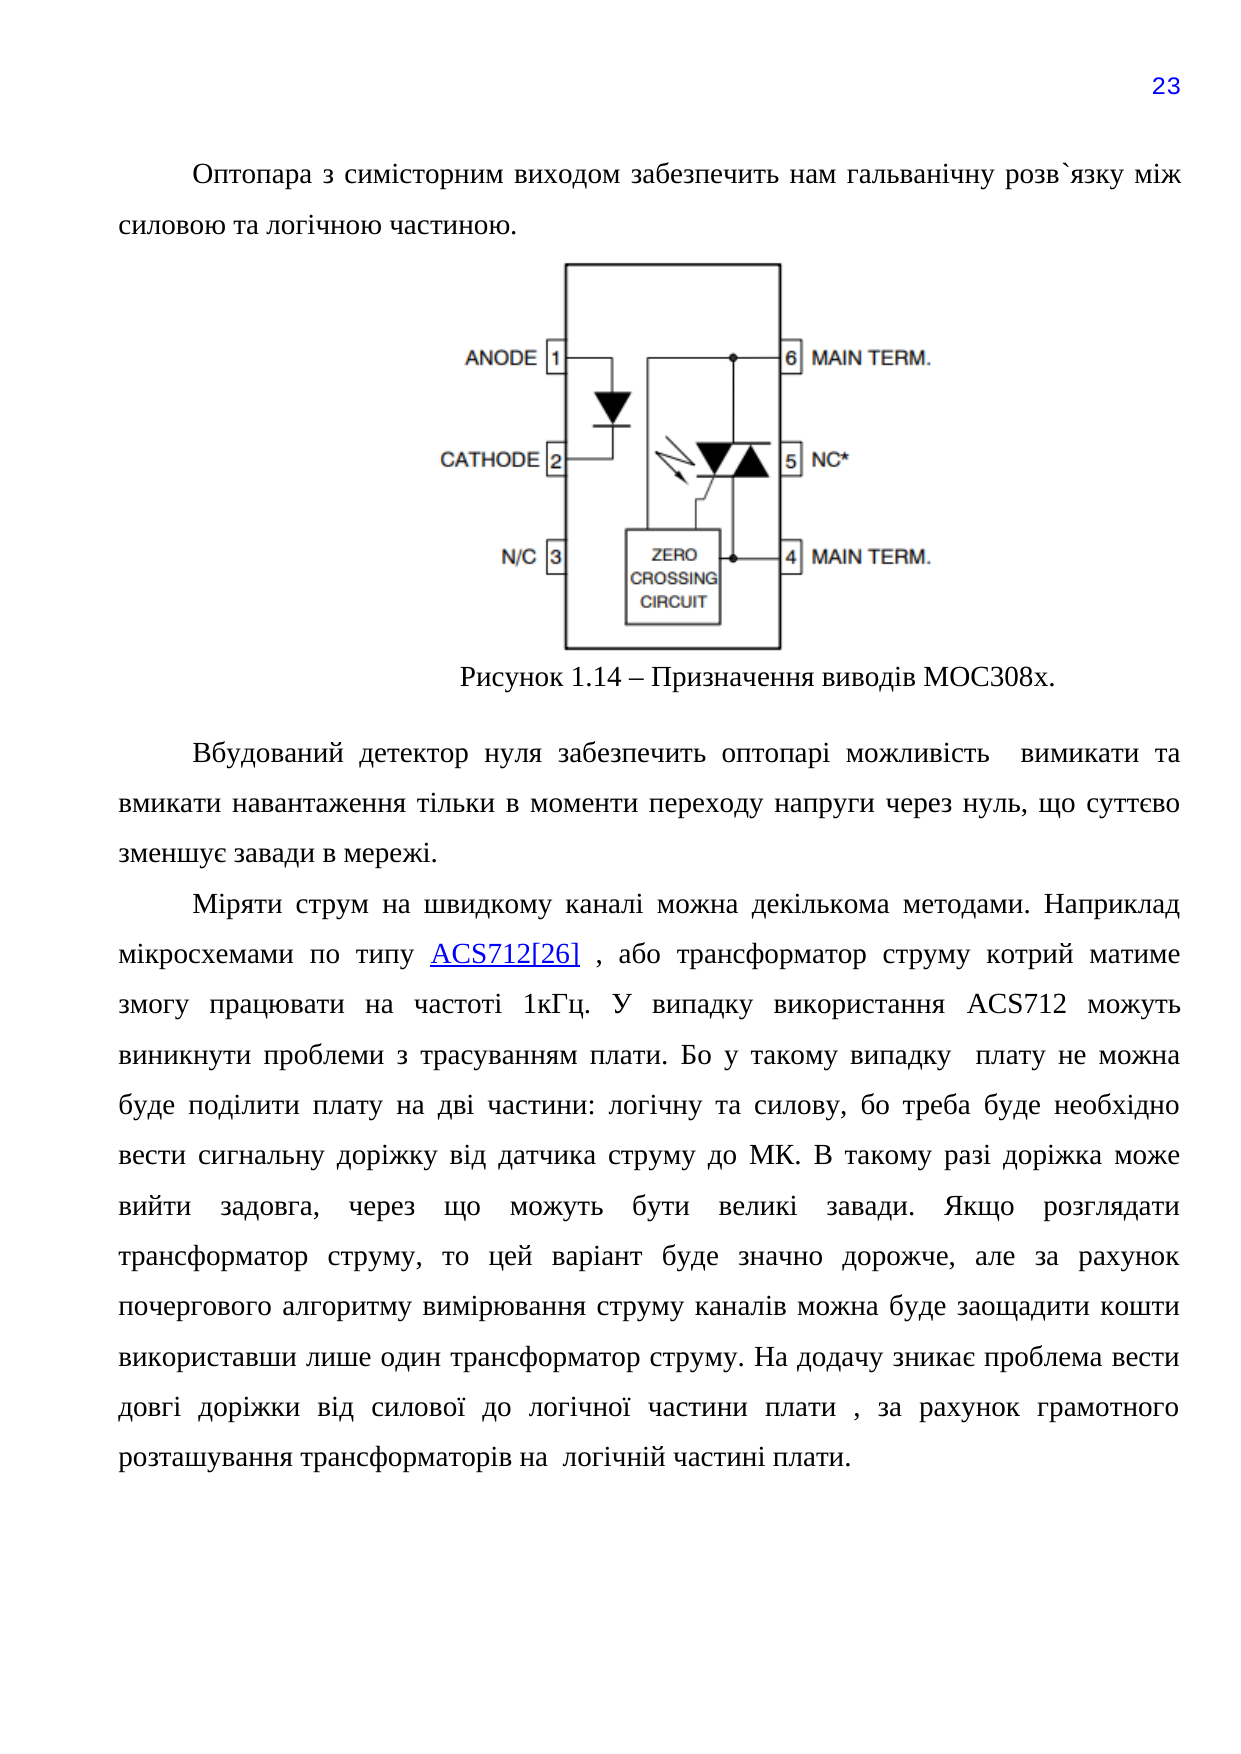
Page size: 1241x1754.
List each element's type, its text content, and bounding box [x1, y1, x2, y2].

text Міряти струм на швидкому каналі можна декількома методами. Наприклад мікросхемами по типу ACS712[26] , або трансформатор струму котрий матиме змогу працювати на частоті 1кГц. У випадку використання ACS712 можуть виникнути проблеми з трасуванням плати. Бо у такому випадку плату не можна буде поділити плату на дві частини: логічну та силову, бо треба буде необхідно вести сигнальну доріжку від датчика струму до МК. В такому разі доріжка може вийти задовга, через що можуть бути великі завади. Якщо розглядати трансформатор струму, то цей варіант буде значно дорожче, але за рахунок почергового алгоритму вимірювання струму каналів можна буде заощадити кошти використавши лише один трансформатор струму. На додачу зникає проблема вести довгі доріжки від силової до логічної частини плати , за рахунок грамотного розташування трансформаторів на логічній частині плати. [118, 886, 1181, 1473]
text Вбудований детектор нуля забезпечить оптопарі можливість вимикати та вмикати навантаження тільки в моменти переходу напруги через нуль, що суттєво зменшує завади в мережі. [118, 735, 1181, 869]
picture [439, 257, 934, 655]
text Оптопара з симісторним виходом забезпечить нам гальванічну розв`язку між силовою та логічною частиною. [118, 157, 1181, 240]
text – Призначення виводів MOC308x. [334, 659, 1181, 693]
